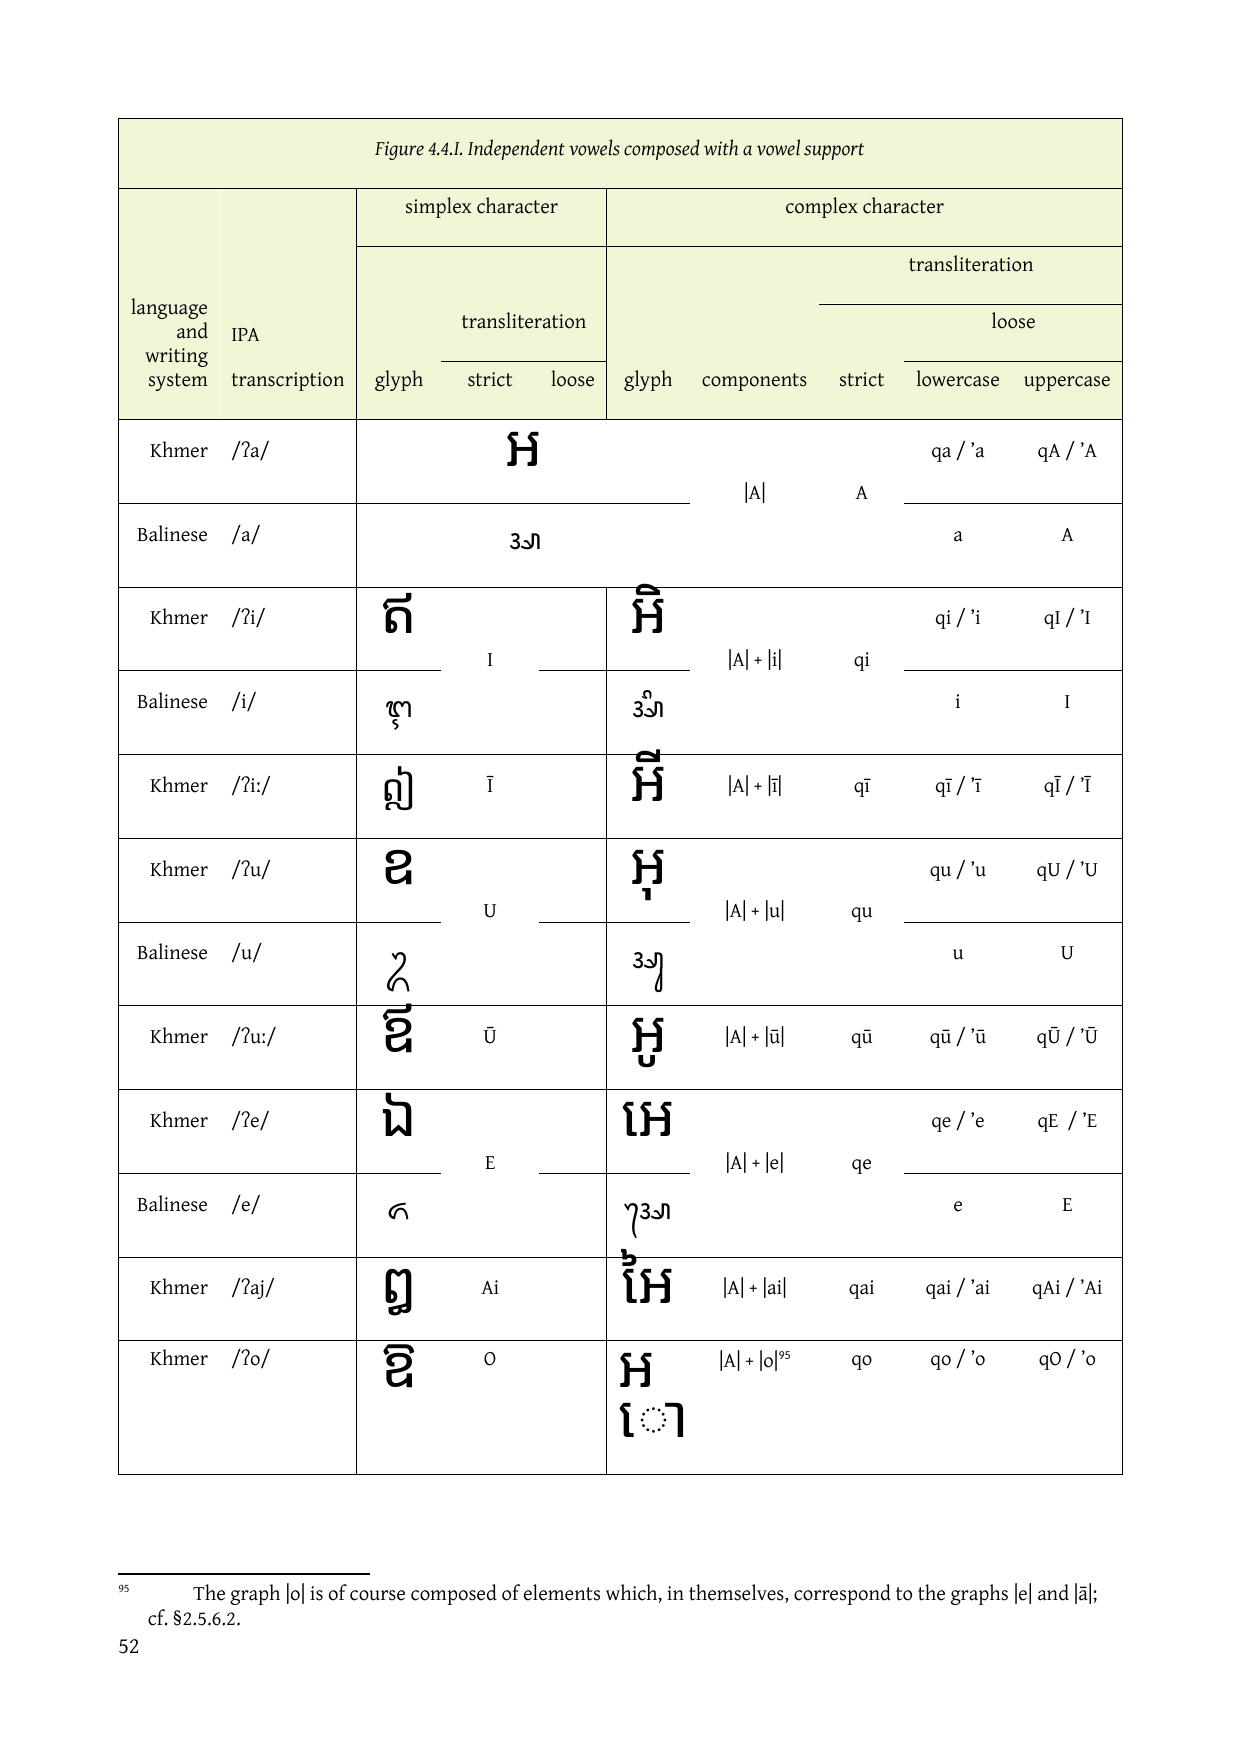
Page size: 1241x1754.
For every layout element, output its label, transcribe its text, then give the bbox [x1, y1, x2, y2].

table_cell /ʔi/ [220, 588, 356, 670]
table_cell qai [819, 1258, 904, 1340]
table_cell Khmer [119, 1006, 219, 1089]
table_cell /ʔaj/ [220, 1258, 356, 1340]
table_cell qa / ’a [904, 420, 1012, 503]
table_cell Khmer [119, 1258, 219, 1340]
table_cell uppercase [1012, 362, 1122, 419]
table_cell glyph [607, 247, 690, 419]
table_cell qAi / ’Ai [1012, 1258, 1122, 1340]
table_cell /ʔo/ [220, 1341, 356, 1474]
table_cell U [1012, 923, 1122, 1005]
table_cell glyph [357, 247, 441, 419]
table_cell qi / ’i [904, 588, 1012, 670]
table_cell IPA transcription [220, 189, 356, 419]
table_cell /u/ [220, 923, 356, 1005]
table_cell qA / ’A [1012, 420, 1122, 503]
table_cell |A| + |ai| [690, 1258, 819, 1340]
table_cell qī [819, 755, 904, 838]
table_cell strict [441, 362, 539, 419]
table_cell /ʔu/ [220, 839, 356, 922]
table_cell |A| + |e| [690, 1090, 819, 1257]
table_cell |A| + |u| [690, 839, 819, 1005]
table_cell [539, 1090, 606, 1173]
table_cell qO / ’o [1012, 1341, 1122, 1474]
table_cell U [441, 839, 539, 1005]
table_cell components [690, 247, 819, 419]
table_cell ᬅ [357, 504, 690, 587]
table_cell qū [819, 1006, 904, 1089]
table_cell lowercase [904, 362, 1012, 419]
table_cell [539, 1174, 606, 1257]
table_cell E [441, 1090, 539, 1257]
table_cell Balinese [119, 671, 219, 754]
table_cell /ʔuː/ [220, 1006, 356, 1089]
table_cell qi [819, 588, 904, 754]
table_cell ᬅᬸ [607, 923, 690, 1005]
table_cell Ai [441, 1258, 539, 1340]
table_cell qū / ’ū [904, 1006, 1012, 1089]
table_cell E [1012, 1174, 1122, 1257]
table_cell អុ [607, 839, 690, 922]
table_cell Khmer [119, 1341, 219, 1474]
table_cell Khmer [119, 1090, 219, 1173]
table_cell loose [904, 305, 1122, 361]
table_cell [539, 1341, 606, 1474]
table_cell qu / ’u [904, 839, 1012, 922]
table_cell Balinese [119, 504, 219, 587]
table_cell ឥ [357, 588, 441, 670]
table_cell ឰ [357, 1258, 441, 1340]
table_cell [539, 671, 606, 754]
table_cell Khmer [119, 420, 219, 503]
table_cell Khmer [119, 839, 219, 922]
table_cell A [1012, 504, 1122, 587]
table_cell |A| [690, 420, 819, 587]
table_cell qU / ’U [1012, 839, 1122, 922]
table_cell ឦ [357, 755, 441, 838]
table_cell transliteration [441, 247, 606, 361]
table_cell អិ [607, 588, 690, 670]
table_cell a [904, 504, 1012, 587]
table_cell [539, 588, 606, 670]
table_cell /ʔe/ [220, 1090, 356, 1173]
table_cell qE / ’E [1012, 1090, 1122, 1173]
table_cell អេ [607, 1090, 690, 1173]
table_cell /a/ [220, 504, 356, 587]
table_cell ᬅᬶ [607, 671, 690, 754]
table_cell |A| + |ū| [690, 1006, 819, 1089]
table_cell simplex character [357, 189, 606, 246]
table_cell ឧ [357, 839, 441, 922]
table_cell Khmer [119, 755, 219, 838]
table_cell u [904, 923, 1012, 1005]
table_cell /e/ [220, 1174, 356, 1257]
table_cell Khmer [119, 588, 219, 670]
table_cell អូ [607, 1006, 690, 1089]
table_cell Ī [441, 755, 539, 838]
table_cell language and writing system [119, 189, 219, 419]
table_cell |A| + |o| [690, 1341, 819, 1474]
table_cell qŪ / ’Ū [1012, 1006, 1122, 1089]
table_cell strict [819, 305, 904, 419]
table_cell O [441, 1341, 539, 1474]
table_cell I [441, 588, 539, 754]
table_cell qī / ’ī [904, 755, 1012, 838]
table_cell [539, 1258, 606, 1340]
table_cell |A| + |i| [690, 588, 819, 754]
table_cell [539, 1006, 606, 1089]
table_cell អី [607, 755, 690, 838]
table_cell qai / ’ai [904, 1258, 1012, 1340]
table_cell /ʔa/ [220, 420, 356, 503]
table_cell ឪ [357, 1006, 441, 1089]
table_cell |A| + |ī| [690, 755, 819, 838]
table_cell qI / ’I [1012, 588, 1122, 670]
table_cell [539, 839, 606, 922]
table_cell ᬅᬾ [607, 1174, 690, 1257]
table_cell transliteration [819, 247, 1122, 303]
table_cell I [1012, 671, 1122, 754]
table_cell Balinese [119, 923, 219, 1005]
table_cell ឯ [357, 1090, 441, 1173]
table_cell ឱ [357, 1341, 441, 1474]
table_cell Ū [441, 1006, 539, 1089]
table_cell អ [357, 420, 690, 503]
table_cell loose [539, 362, 606, 419]
table_cell qu [819, 839, 904, 1005]
table_cell ᬏ [357, 1174, 441, 1257]
table_cell ᬉ [357, 923, 441, 1005]
table_cell /ʔiː/ [220, 755, 356, 838]
table_cell Balinese [119, 1174, 219, 1257]
table_cell qe / ’e [904, 1090, 1012, 1173]
table_cell qo [819, 1341, 904, 1474]
table_cell អៃ [607, 1258, 690, 1340]
table_cell [539, 923, 606, 1005]
table_cell អោ [607, 1341, 690, 1474]
table_cell ᬇ [357, 671, 441, 754]
table_cell complex character [607, 189, 1122, 246]
table_cell qe [819, 1090, 904, 1257]
table_cell [539, 755, 606, 838]
table_cell qĪ / ’Ī [1012, 755, 1122, 838]
table_cell e [904, 1174, 1012, 1257]
table_cell i [904, 671, 1012, 754]
table_cell A [819, 420, 904, 587]
table_cell /i/ [220, 671, 356, 754]
table_cell qo / ’o [904, 1341, 1012, 1474]
